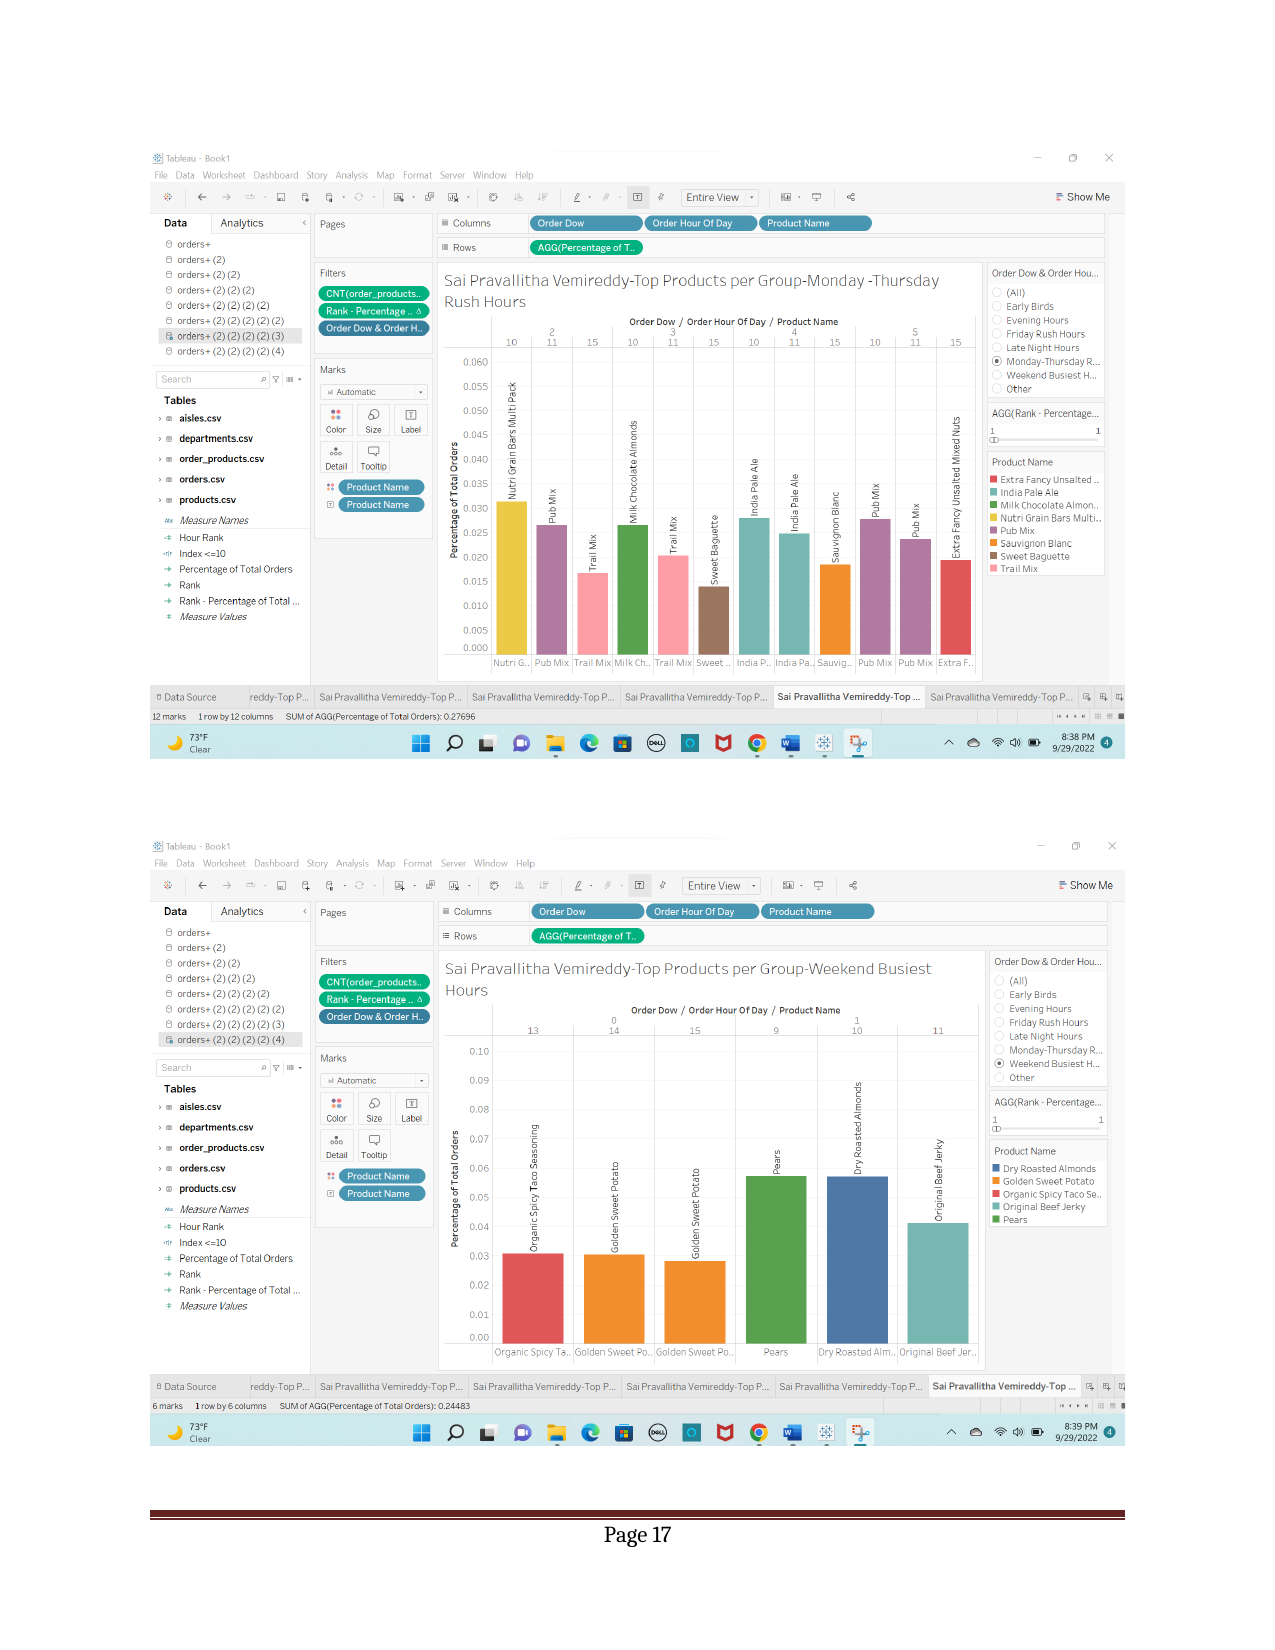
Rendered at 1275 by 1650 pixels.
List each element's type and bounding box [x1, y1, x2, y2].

picture [150, 150, 1125, 759]
picture [150, 837, 1125, 1446]
